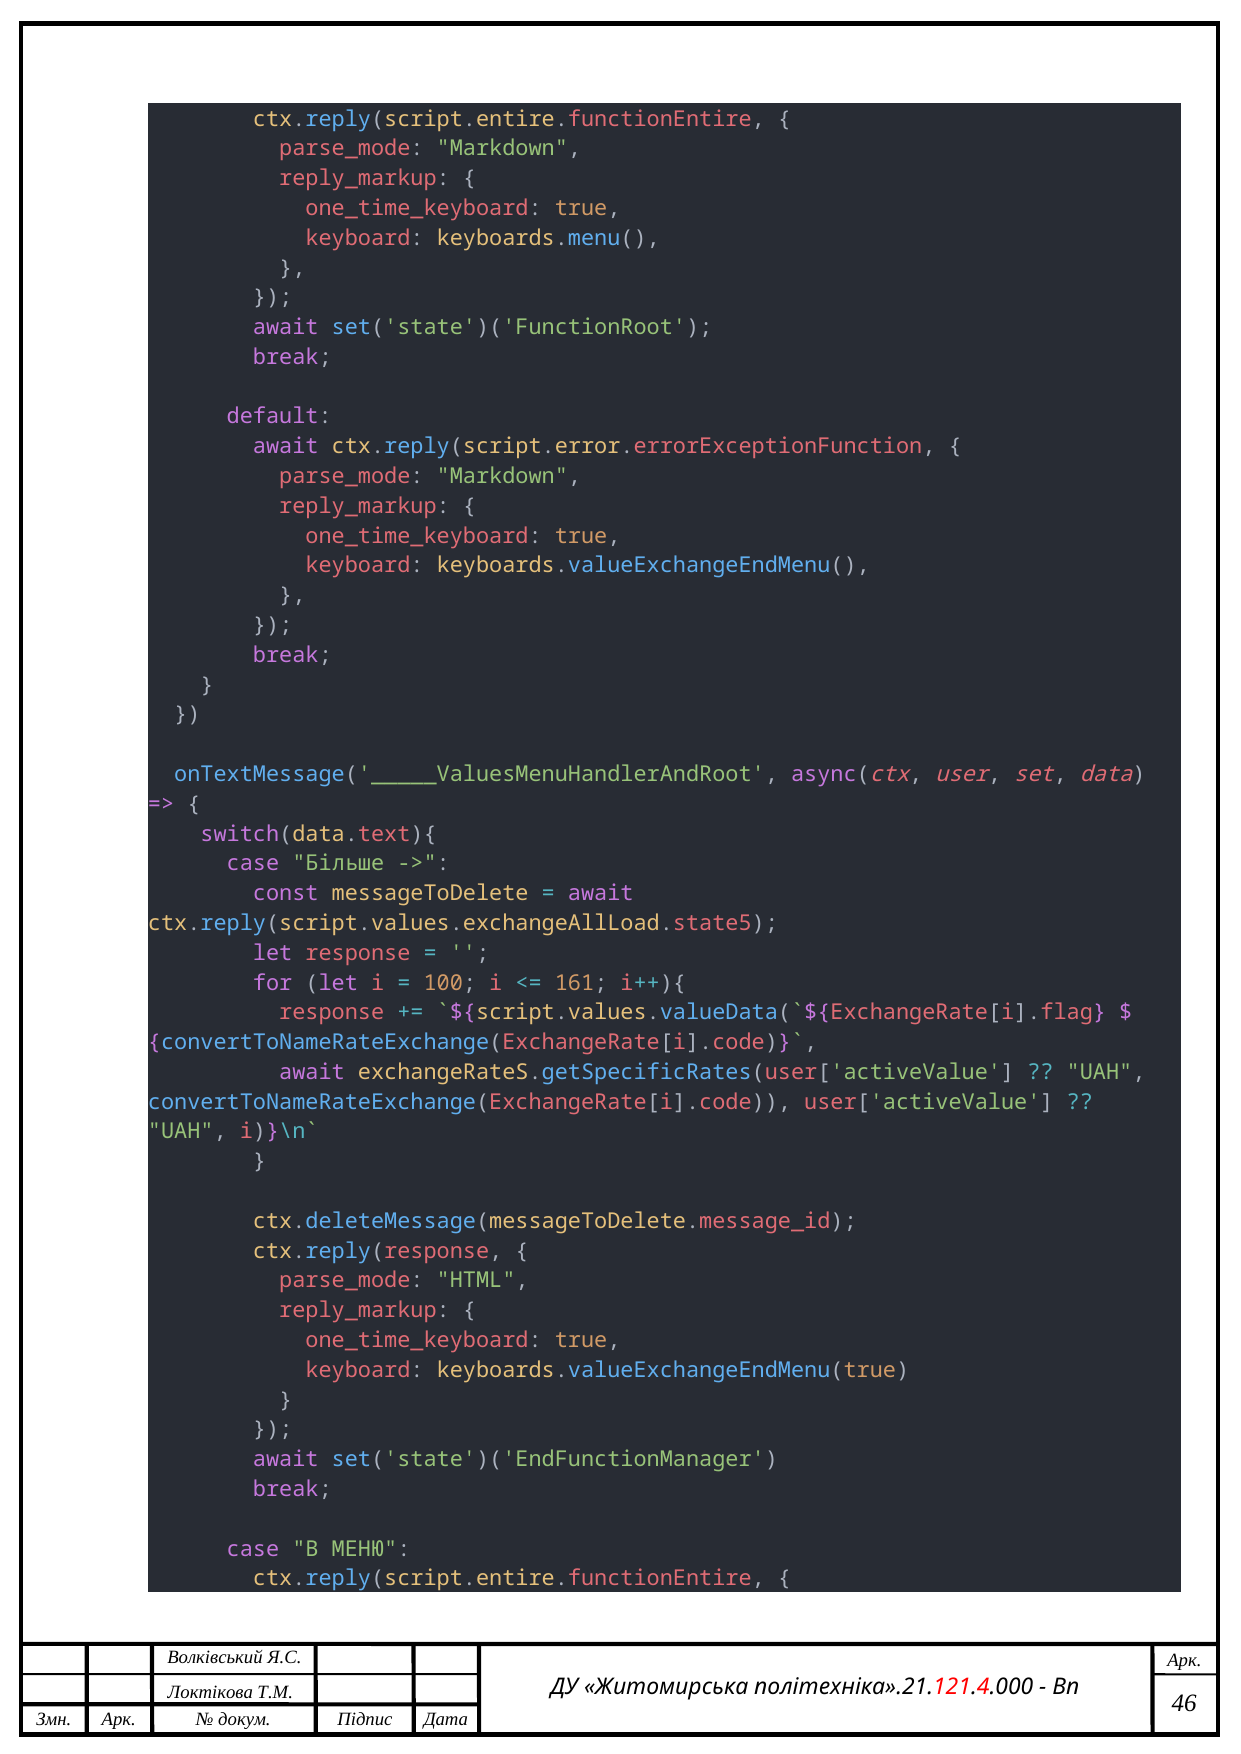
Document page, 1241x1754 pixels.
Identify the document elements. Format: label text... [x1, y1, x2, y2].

text case "В МЕНЮ": [148, 1533, 1181, 1562]
text const messageToDelete = await ctx.reply(script.values.exchangeAllLoad.state5); [148, 877, 1181, 937]
text ctx.deleteMessage(messageToDelete.message_id); [148, 1205, 1181, 1235]
text ctx.reply(script.entire.functionEntire, { [148, 103, 1181, 132]
text } [148, 1145, 1181, 1175]
text one_time_keyboard: true, [148, 520, 1181, 549]
text break; [148, 341, 1181, 371]
text response += `${script.values.valueData(`${ExchangeRate[i].flag} ${convertToNameRateExchange(ExchangeRate[i].code)}`, [148, 996, 1181, 1056]
text default: [148, 401, 1181, 430]
text ctx.reply(response, { [148, 1235, 1181, 1264]
text await set('state')('FunctionRoot'); [148, 311, 1181, 341]
text reply_markup: { [148, 490, 1181, 520]
text keyboard: keyboards.menu(), [148, 222, 1181, 252]
text await set('state')('EndFunctionManager') [148, 1443, 1181, 1473]
text onTextMessage('_____ValuesMenuHandlerAndRoot', async(ctx, user, set, data) => { [148, 758, 1181, 818]
text await ctx.reply(script.error.errorExceptionFunction, { [148, 430, 1181, 460]
text break; [148, 639, 1181, 669]
text case "Більше ->": [148, 847, 1181, 877]
text keyboard: keyboards.valueExchangeEndMenu(), [148, 549, 1181, 579]
text parse_mode: "HTML", [148, 1264, 1181, 1294]
text keyboard: keyboards.valueExchangeEndMenu(true) [148, 1354, 1181, 1384]
text ctx.reply(script.entire.functionEntire, { [148, 1562, 1181, 1592]
text one_time_keyboard: true, [148, 1324, 1181, 1354]
text }); [148, 1413, 1181, 1443]
text }); [148, 281, 1181, 311]
text await exchangeRateS.getSpecificRates(user['activeValue'] ?? "UAH", convertToNameRateExchange(ExchangeRate[i].code)), user['activeValue'] ?? "UAH", i)}\n` [148, 1056, 1181, 1145]
text switch(data.text){ [148, 818, 1181, 847]
text } [148, 669, 1181, 698]
text }) [148, 698, 1181, 728]
text }, [148, 579, 1181, 609]
text }, [148, 252, 1181, 281]
text parse_mode: "Markdown", [148, 460, 1181, 490]
text let response = ''; [148, 937, 1181, 967]
text }); [148, 609, 1181, 639]
text one_time_keyboard: true, [148, 192, 1181, 222]
text parse_mode: "Markdown", [148, 132, 1181, 162]
text reply_markup: { [148, 1294, 1181, 1324]
text } [148, 1384, 1181, 1413]
text reply_markup: { [148, 162, 1181, 192]
text for (let i = 100; i <= 161; i++){ [148, 967, 1181, 996]
text break; [148, 1473, 1181, 1503]
